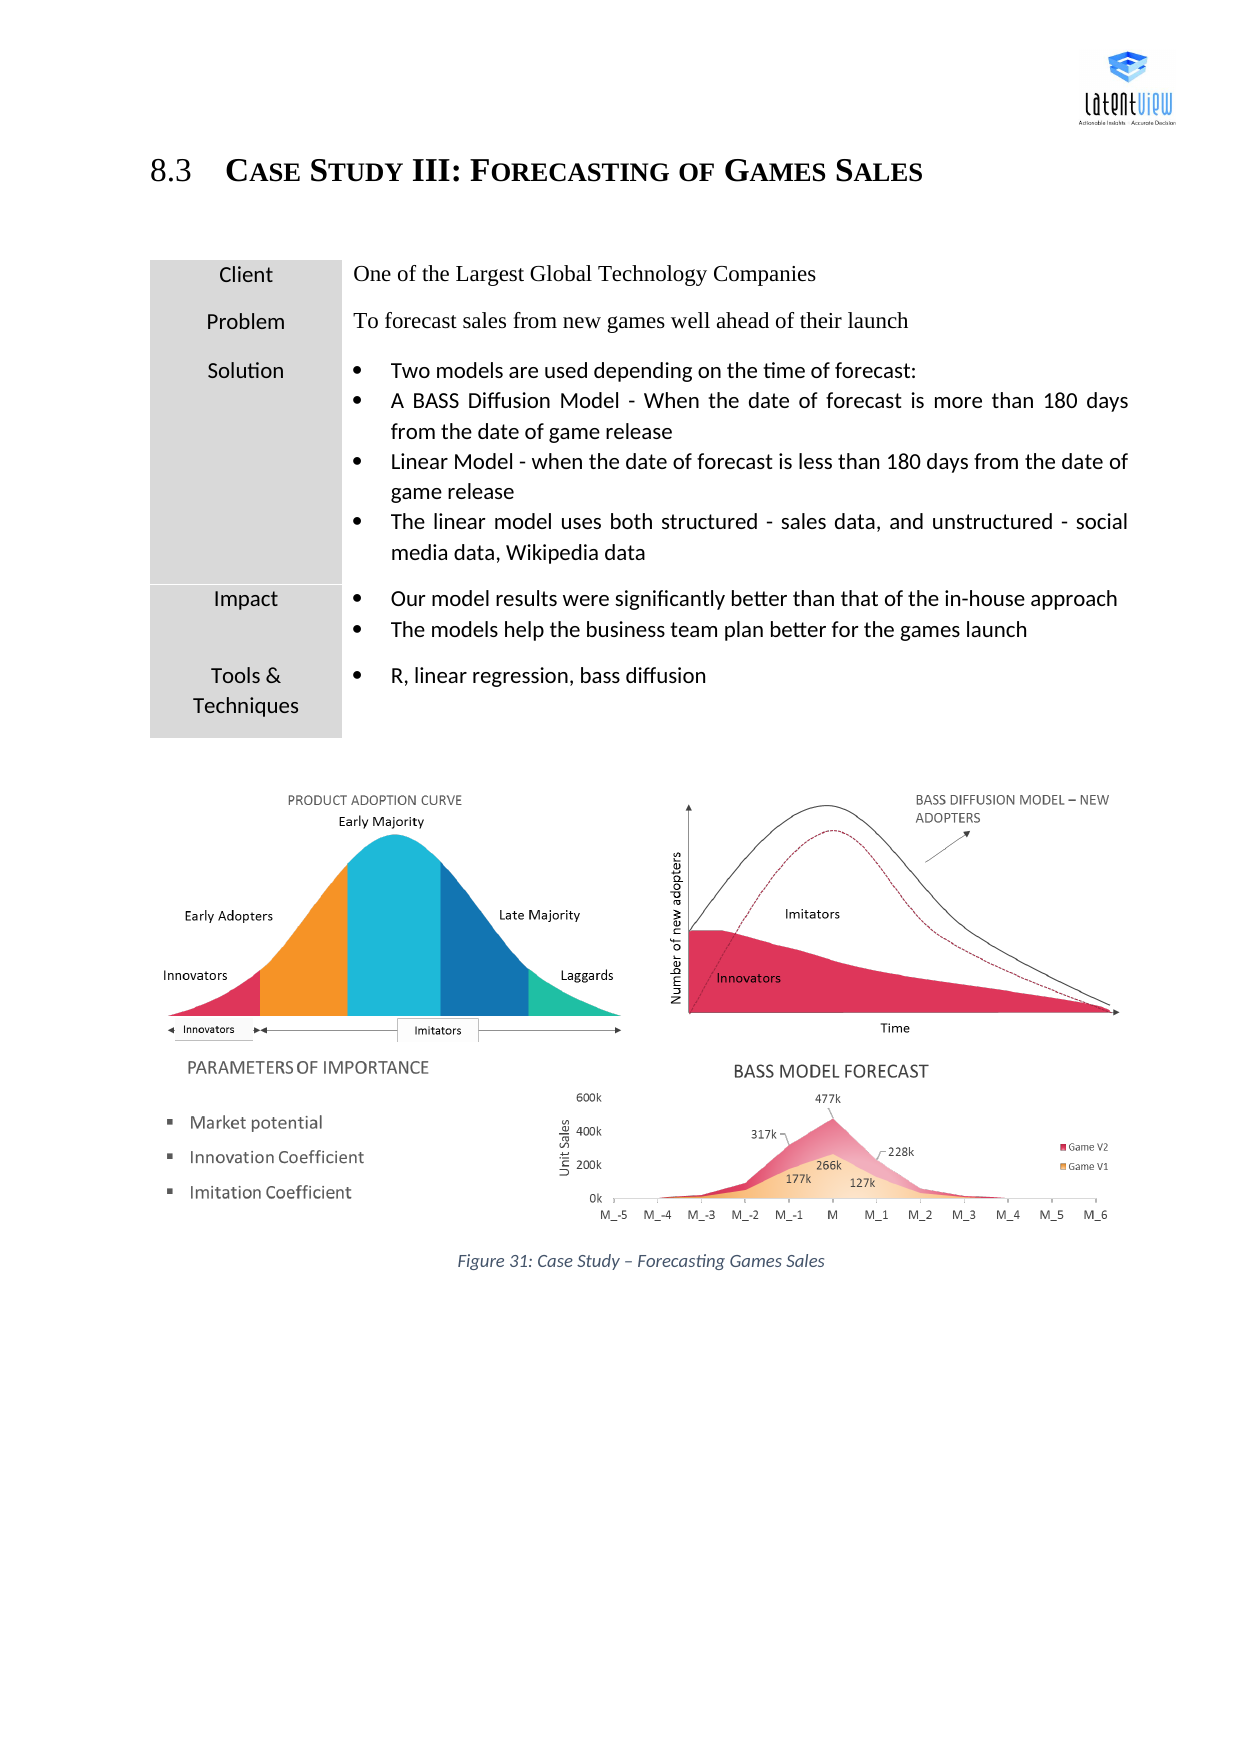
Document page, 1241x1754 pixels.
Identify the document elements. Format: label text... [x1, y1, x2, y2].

table_header One of the Largest Global Technology Companies [342, 260, 1139, 307]
table_cell To forecast sales from new games well ahead of their launch [342, 307, 1139, 356]
table_cell Impact [150, 585, 342, 661]
table_cell Problem [150, 307, 342, 356]
picture [1078, 49, 1176, 125]
table_cell Our model results were significantly better than that of the in-house approach The models help the business team plan better for the games launch [342, 585, 1139, 661]
table_cell R, linear regression, bass diffusion [342, 661, 1139, 738]
picture [150, 785, 1125, 1229]
table_header Client [150, 260, 342, 307]
table_cell Tools & Techniques [150, 661, 342, 738]
text Case Study III: Forecasting of Games Sales [150, 150, 1048, 188]
text Figure 31: Case Study – Forecasting Games Sales [150, 1249, 1134, 1272]
table_cell Solution [150, 356, 342, 584]
table_cell Two models are used depending on the time of forecast: A BASS Diffusion Model - When the date of forecast is more than 180 days from the date of game release Linear Model - when the date of forecast is less than 180 days from the date of game release The linear model uses both structured - sales data, and unstructured - social media data, Wikipedia data [342, 356, 1139, 584]
